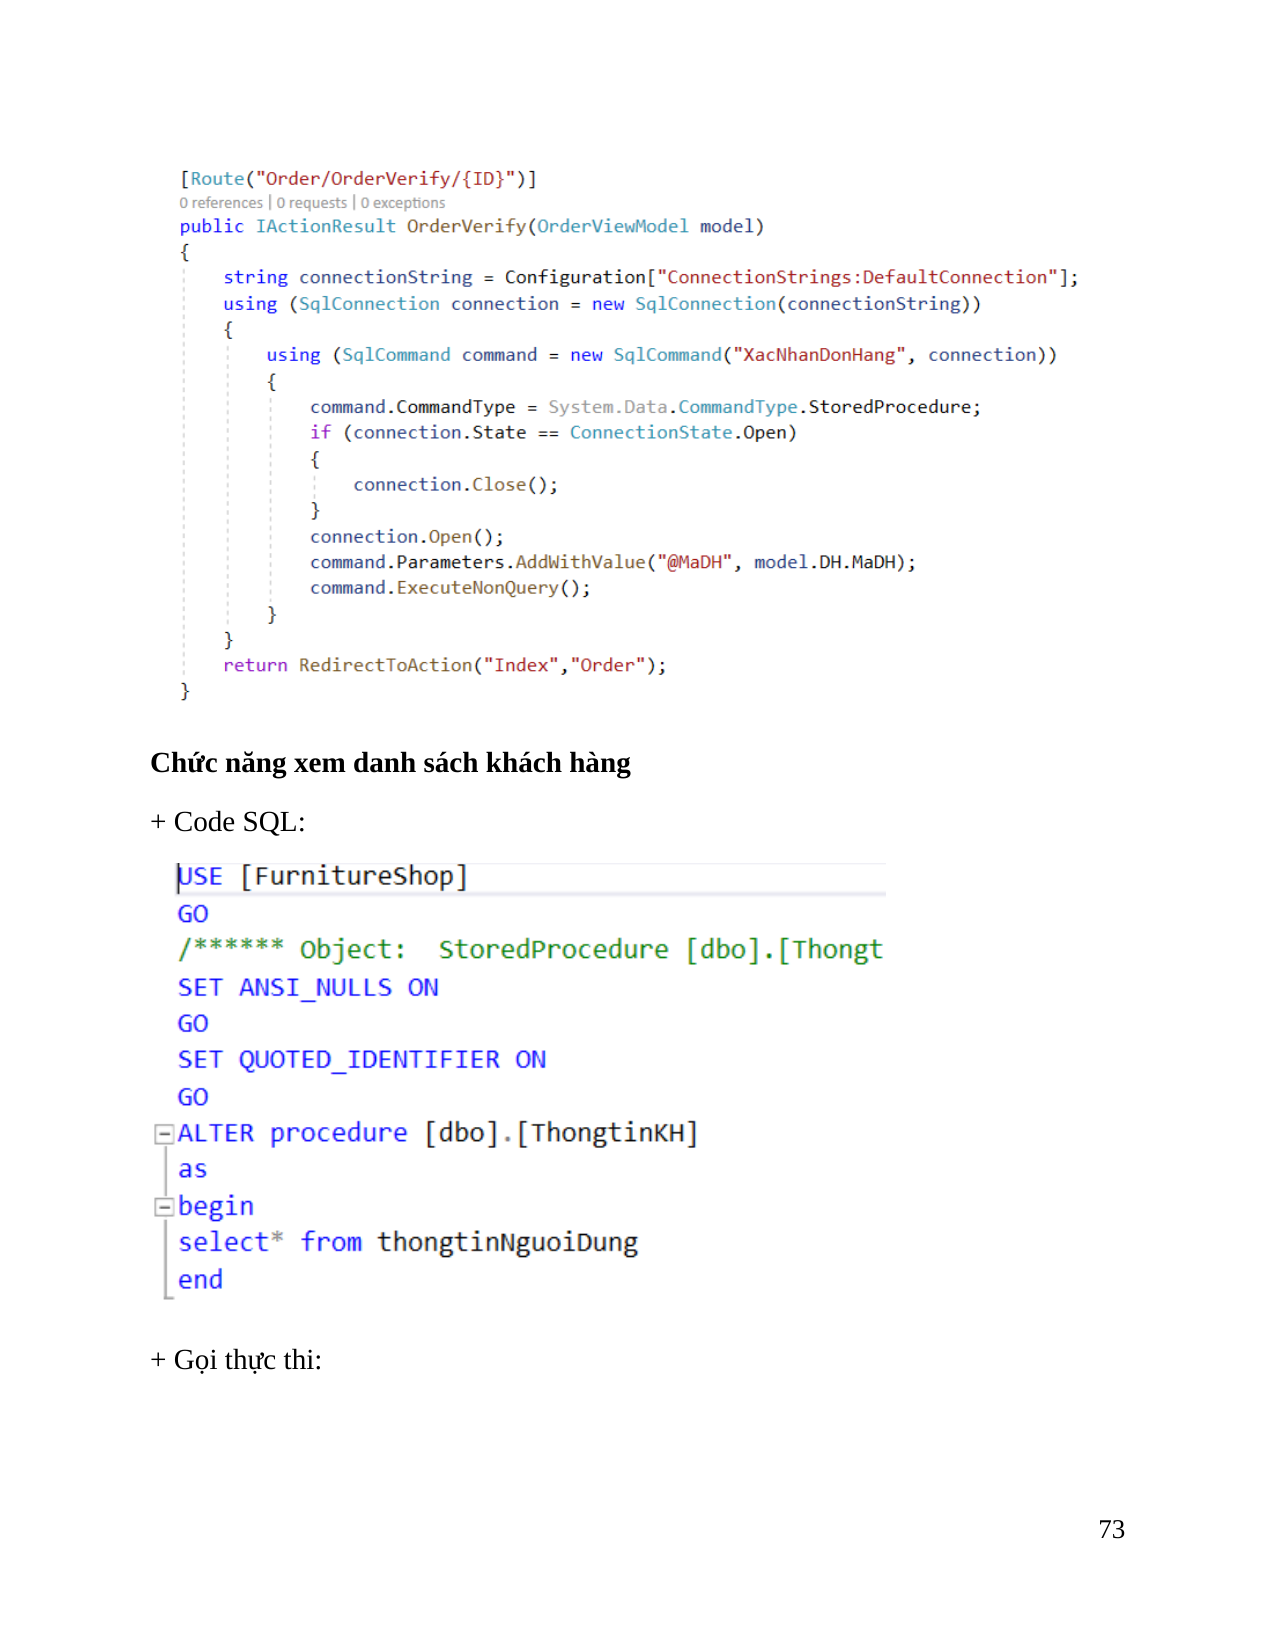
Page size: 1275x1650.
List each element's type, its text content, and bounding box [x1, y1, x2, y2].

text + Code SQL: [150, 804, 1125, 838]
text + Gọi thực thi: [150, 1342, 1125, 1376]
picture [150, 863, 886, 1317]
picture [150, 150, 1125, 720]
text Chức năng xem danh sách khách hàng [150, 745, 1125, 778]
